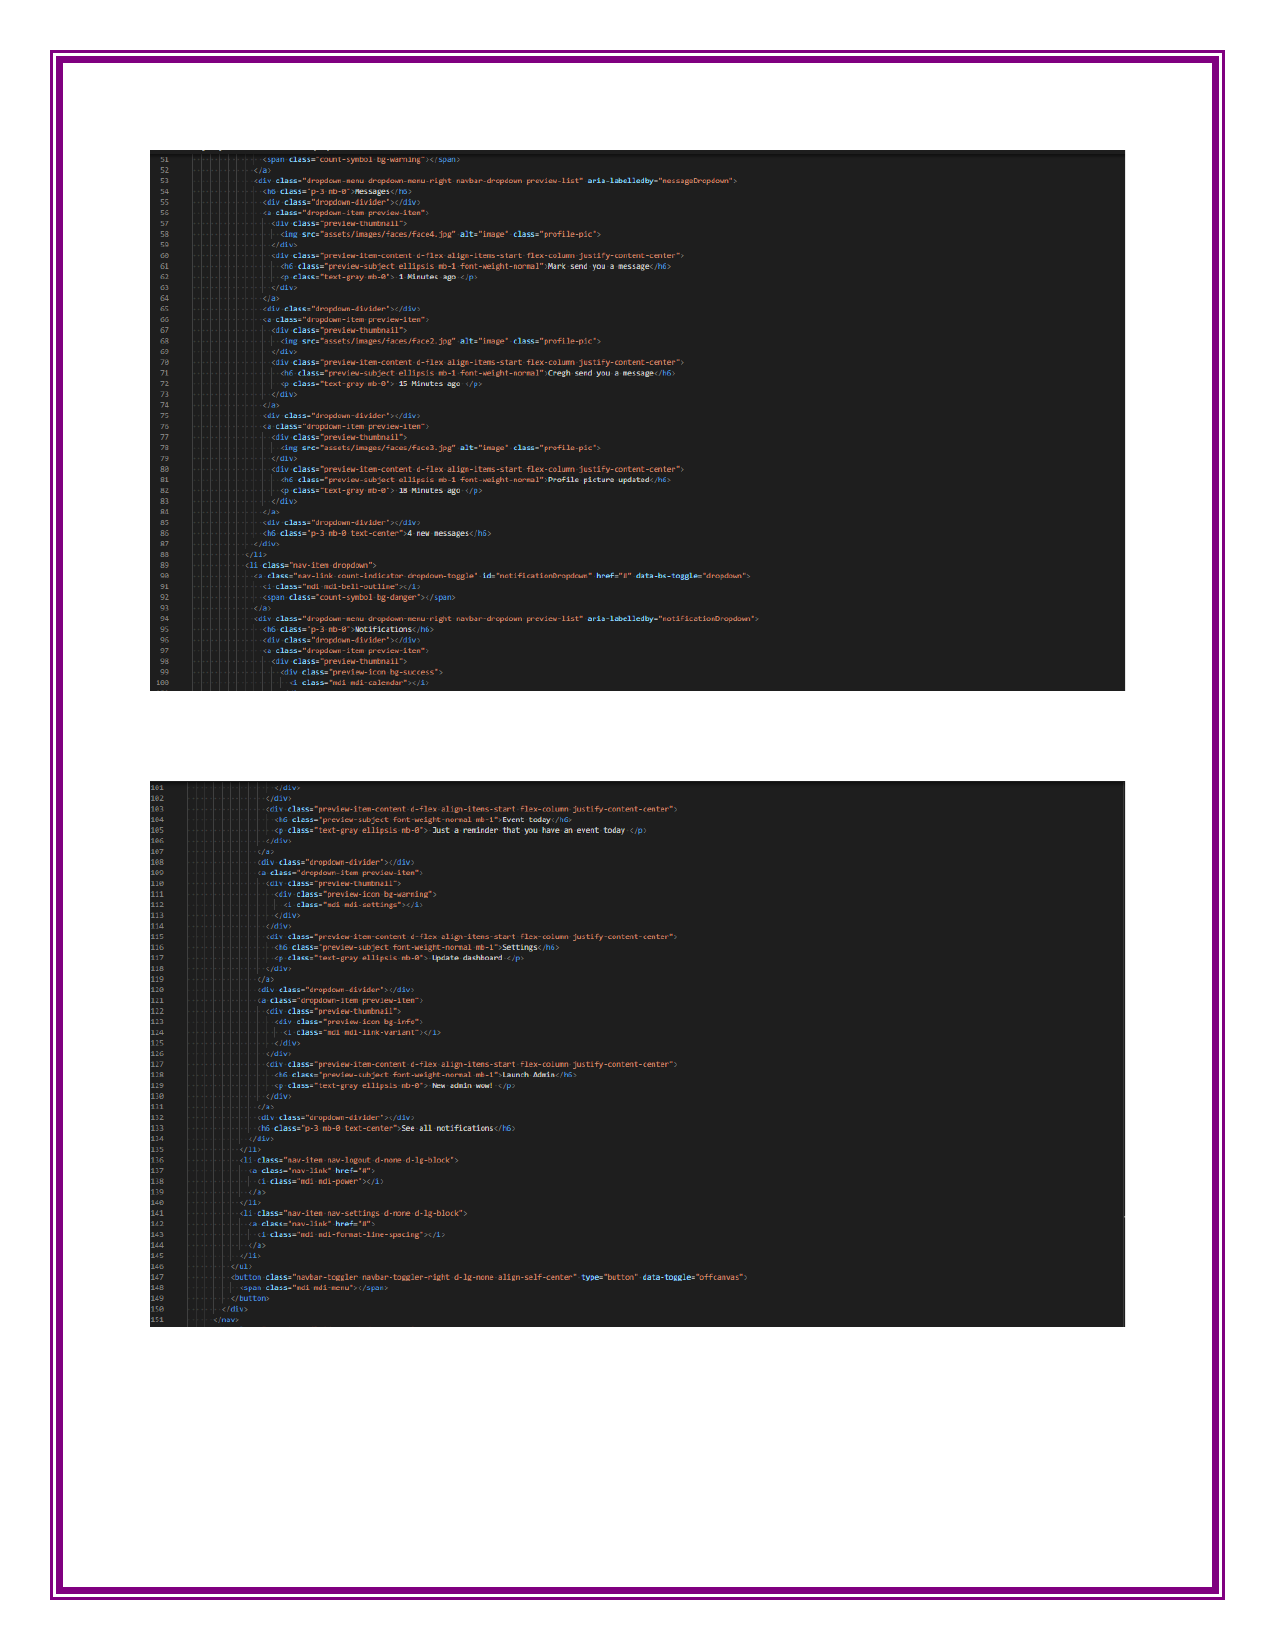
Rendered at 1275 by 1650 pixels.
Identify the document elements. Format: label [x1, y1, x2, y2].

picture [150, 150, 1125, 691]
picture [150, 781, 1125, 1327]
